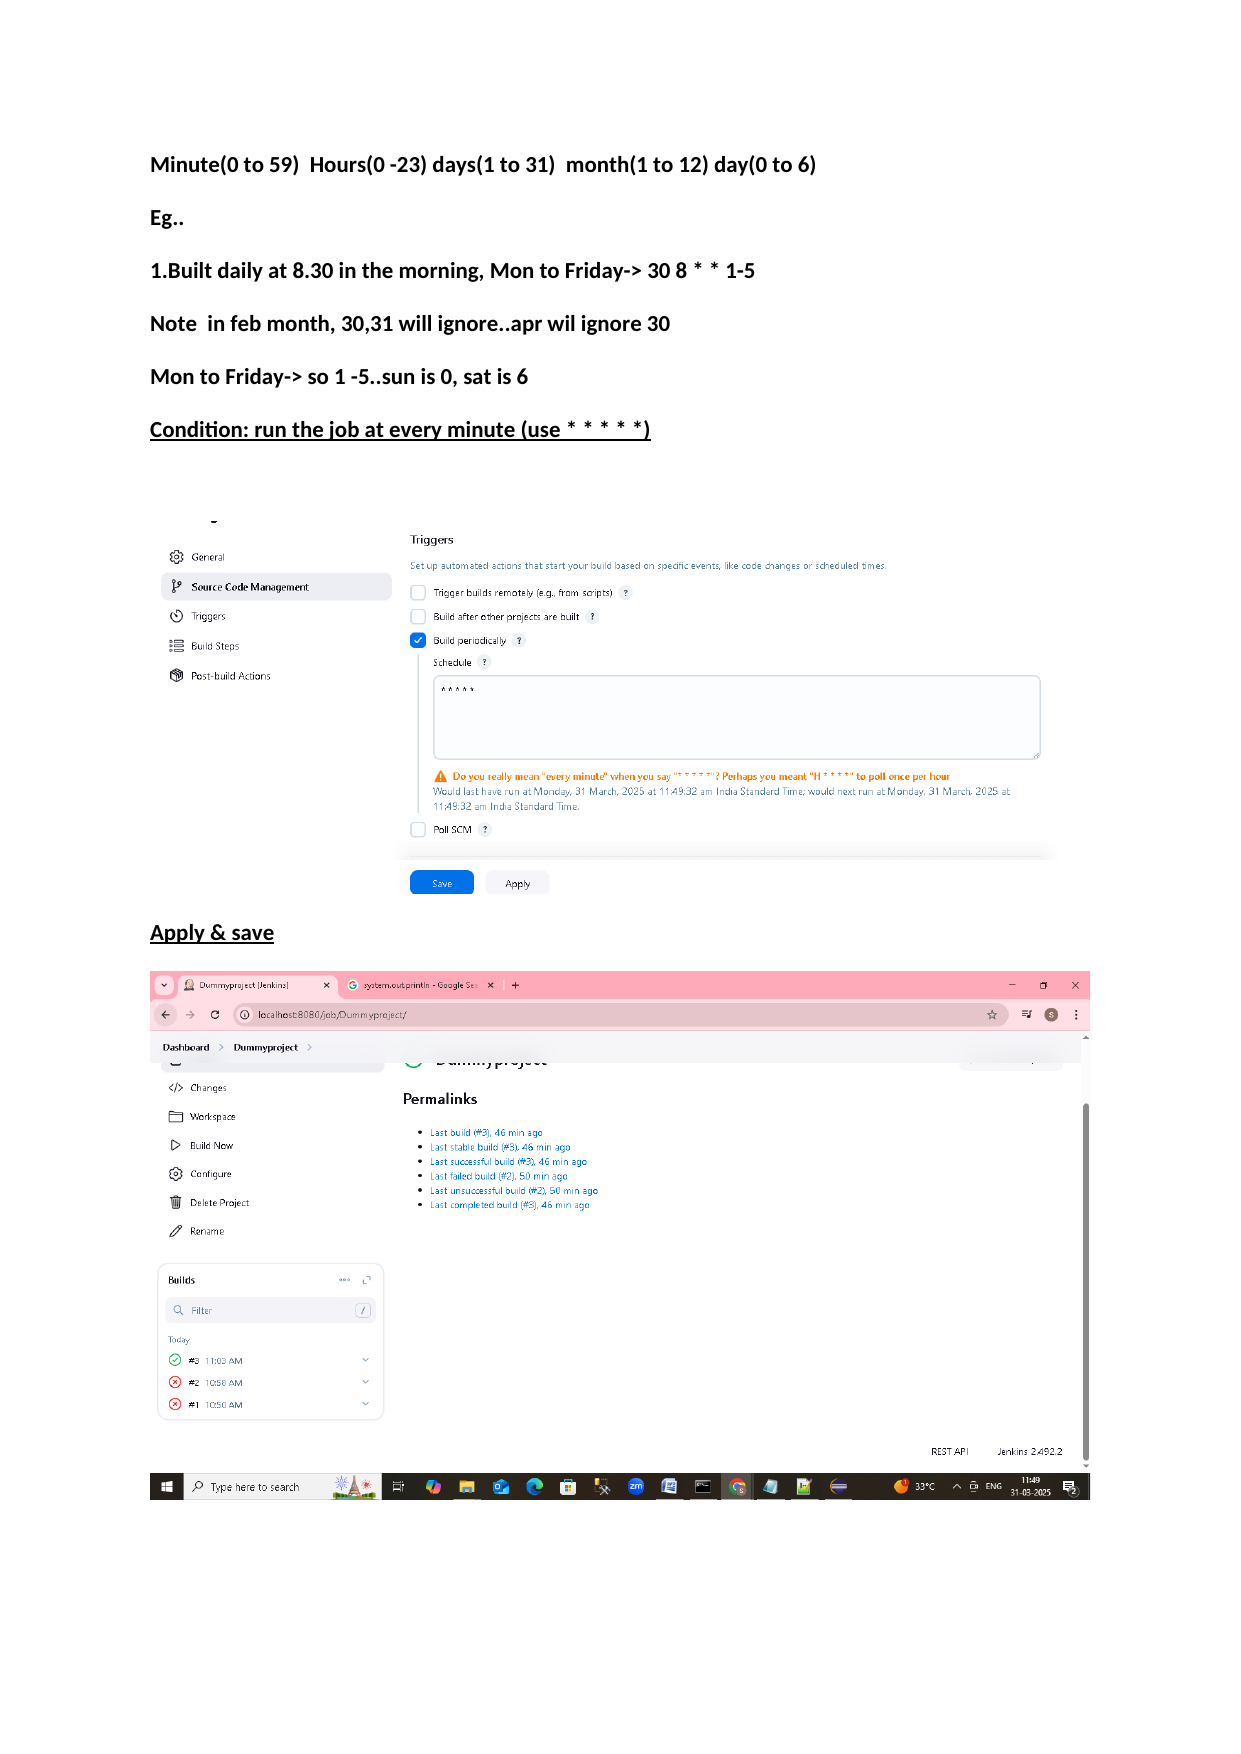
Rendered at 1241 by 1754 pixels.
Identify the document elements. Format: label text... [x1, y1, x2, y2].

picture [150, 521, 1091, 894]
text 1.Built daily at 8.30 in the morning, Mon to Friday-> 30 8 * * 1-5 [150, 256, 1090, 284]
text Note in feb month, 30,31 will ignore..apr wil ignore 30 [150, 309, 1090, 337]
text Mon to Friday-> so 1 -5..sun is 0, sat is 6 [150, 362, 1090, 390]
text Minute(0 to 59) Hours(0 -23) days(1 to 31) month(1 to 12) day(0 to 6) [150, 150, 1090, 178]
text Eg.. [150, 203, 1090, 231]
picture [150, 971, 1091, 1500]
text Condition: run the job at every minute (use * * * * *) [150, 415, 1090, 443]
text Apply & save [150, 918, 1090, 946]
